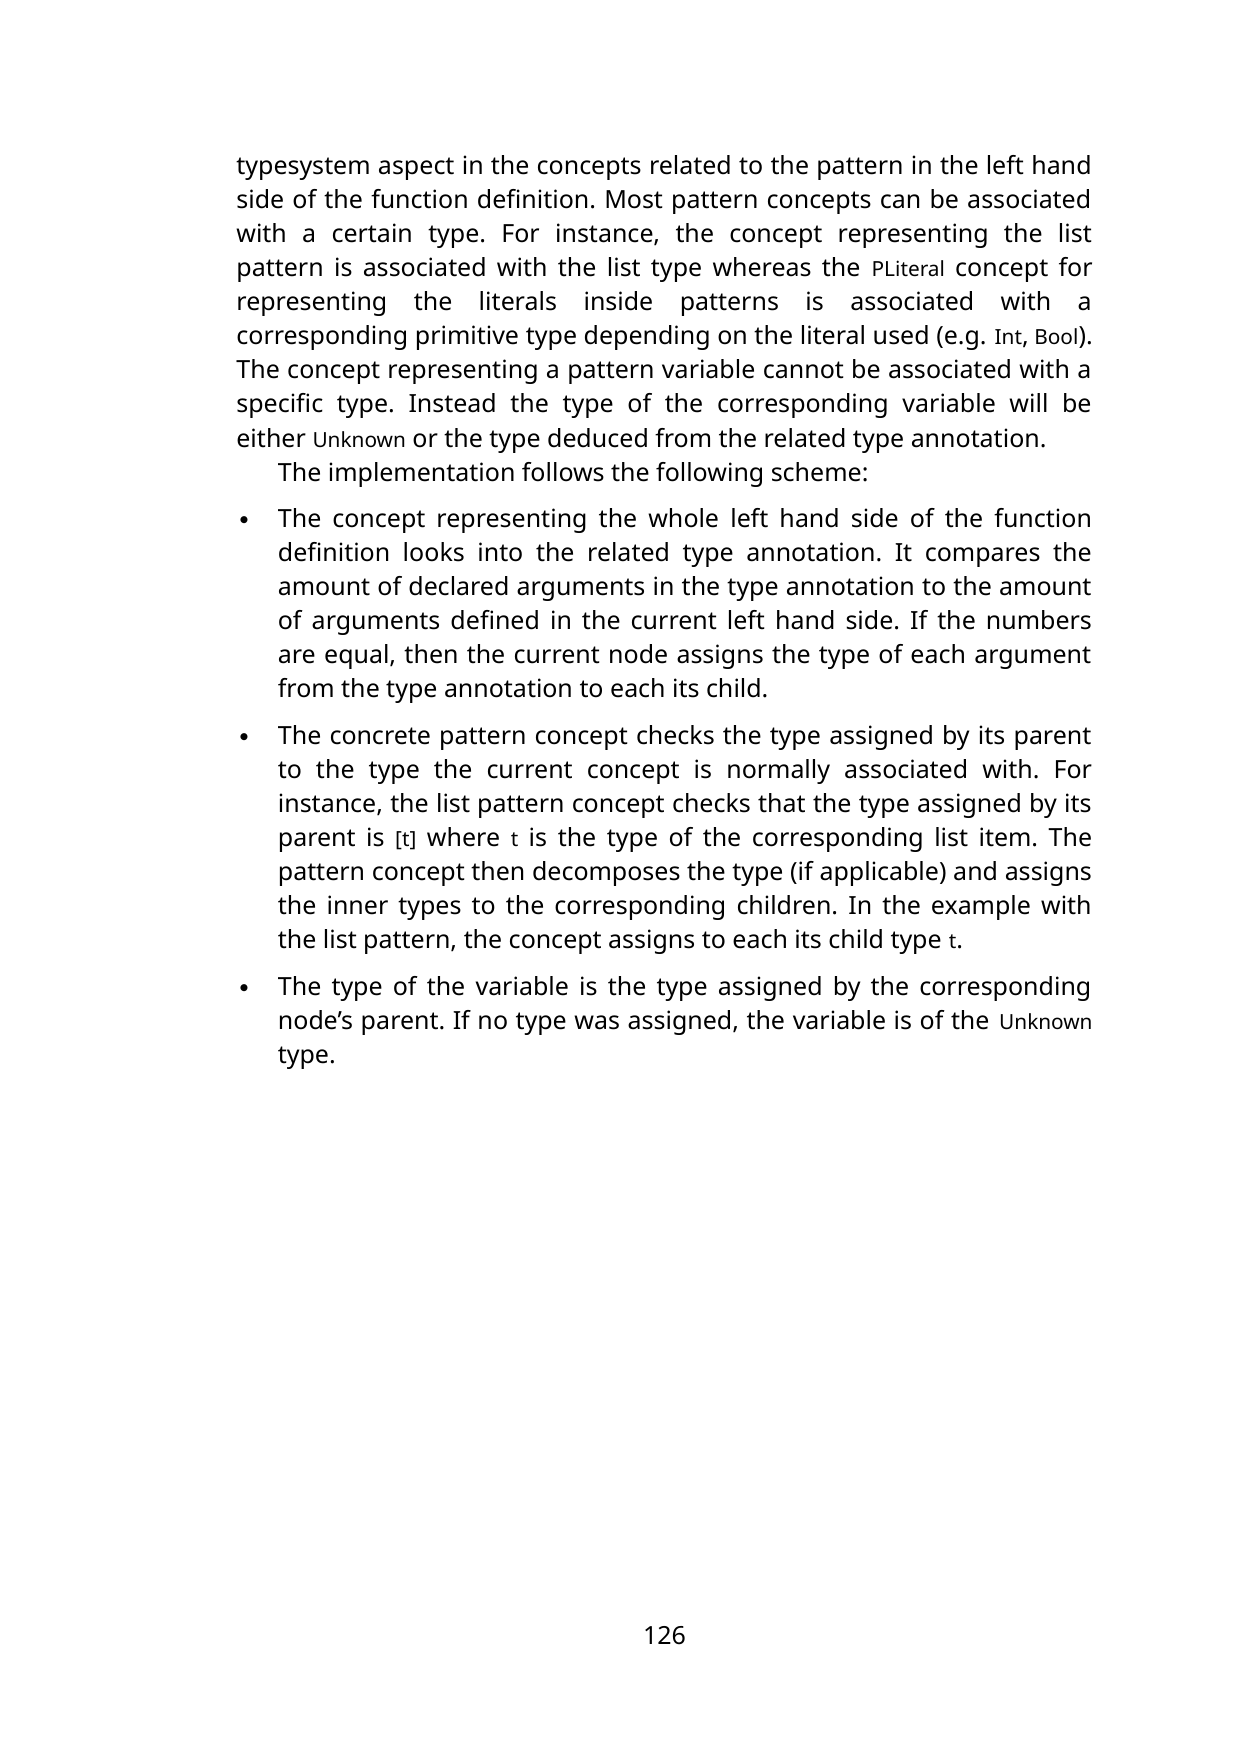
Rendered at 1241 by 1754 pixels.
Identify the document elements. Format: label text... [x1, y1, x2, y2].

text The concrete pattern concept checks the type assigned by its parent to the type the current concept is normally associated with. For instance, the list pattern concept checks that the type assigned by its parent is [t] where t is the type of the corresponding list item. The pattern concept then decomposes the type (if applicable) and assigns the inner types to the corresponding children. In the example with the list pattern, the concept assigns to each its child type t. [240, 718, 1092, 956]
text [236, 148, 1092, 454]
text The concept representing the whole left hand side of the function definition looks into the related type annotation. It compares the amount of declared arguments in the type annotation to the amount of arguments defined in the current left hand side. If the numbers are equal, then the current node assigns the type of each argument from the type annotation to each its child. [240, 501, 1092, 705]
text The type of the variable is the type assigned by the corresponding node’s parent. If no type was assigned, the variable is of the Unknown type. [240, 969, 1092, 1071]
text The implementation follows the following scheme: [236, 454, 1092, 488]
